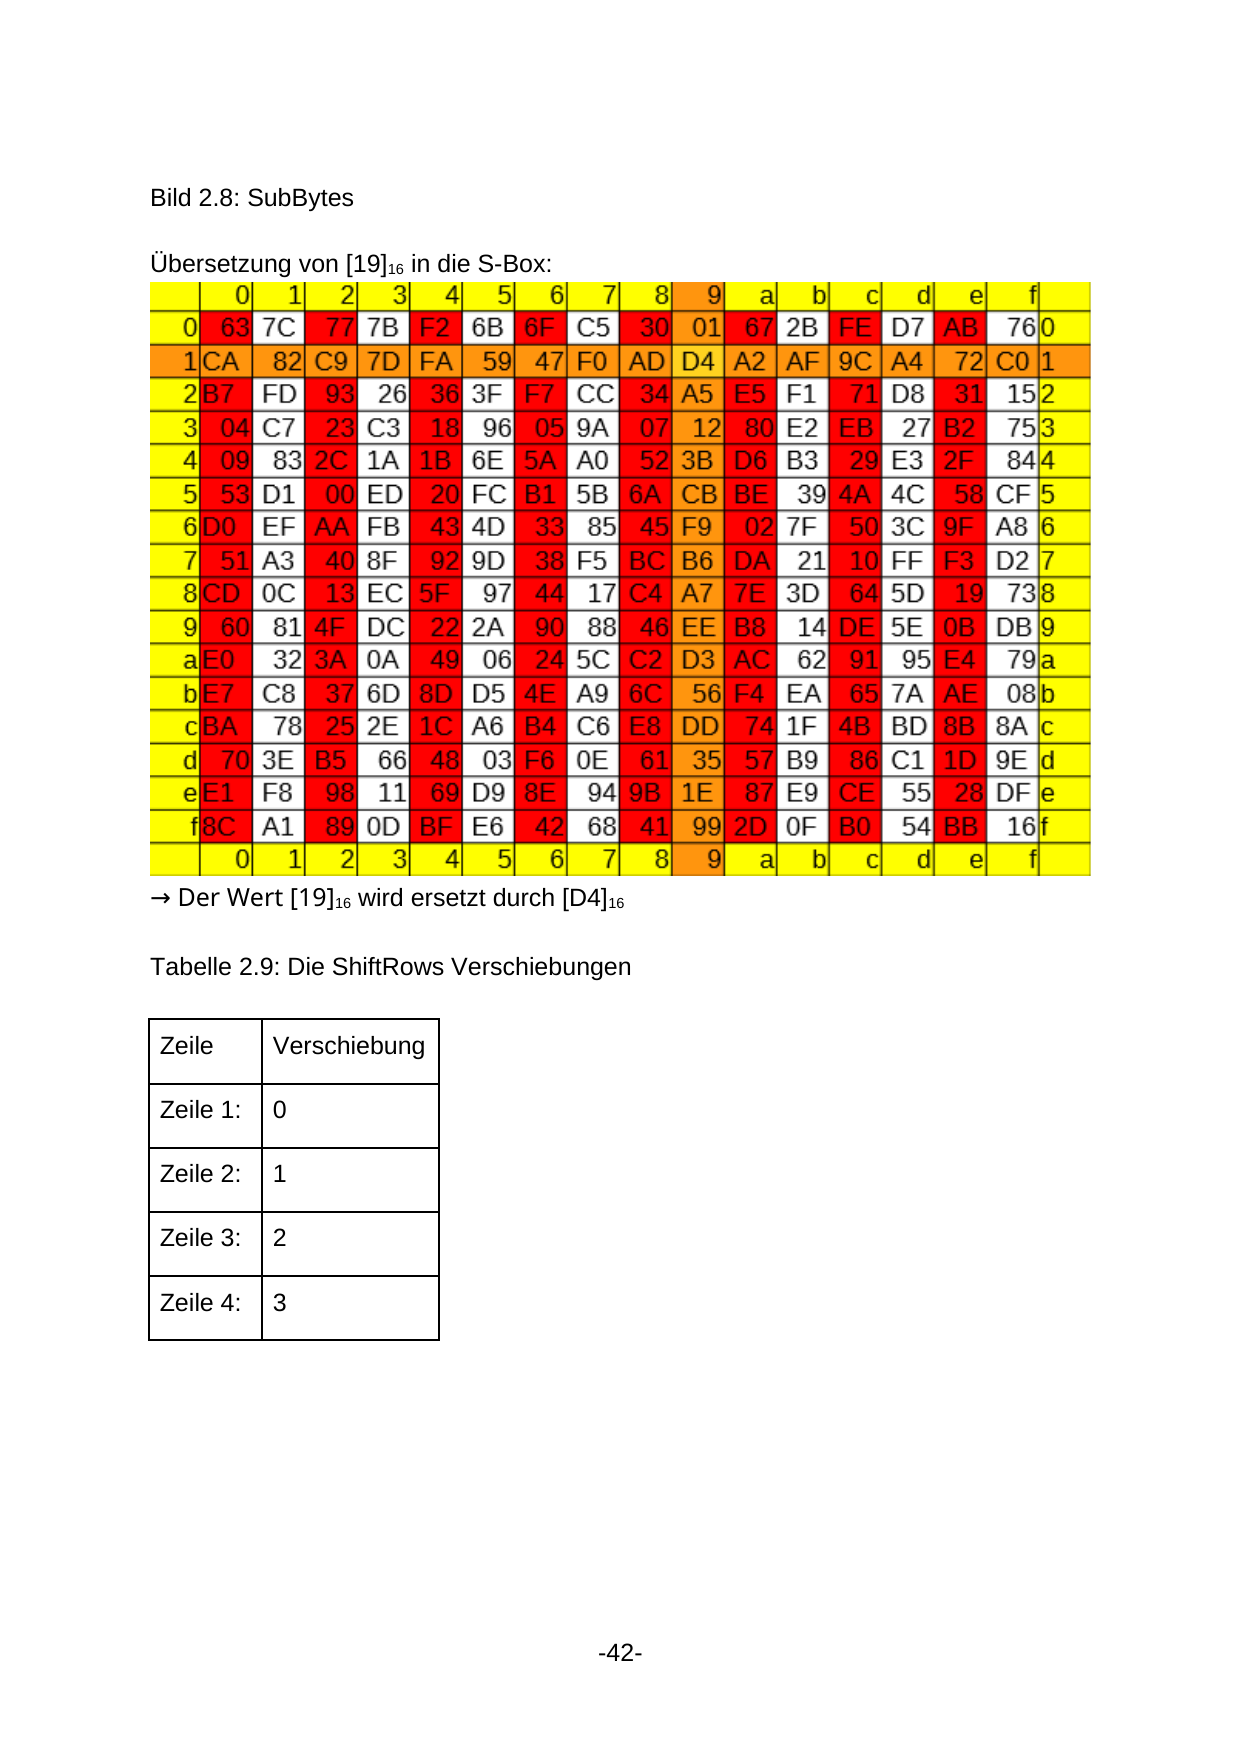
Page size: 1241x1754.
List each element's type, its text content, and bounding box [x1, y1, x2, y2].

table_cell Zeile 4: [150, 1277, 261, 1339]
text Übersetzung von [19]16 in die S-Box: [150, 249, 1090, 278]
table_cell 2 [263, 1213, 438, 1275]
table_cell 3 [263, 1277, 438, 1339]
table_cell Zeile 1: [150, 1085, 261, 1147]
table_cell 0 [263, 1085, 438, 1147]
text Bild 2.8: SubBytes [150, 183, 1090, 212]
table_header Zeile [150, 1020, 261, 1082]
text Tabelle 2.9: Die ShiftRows Verschiebungen [150, 952, 1090, 981]
picture [150, 282, 1091, 876]
table_header Verschiebung [263, 1020, 438, 1082]
table_cell 1 [263, 1149, 438, 1211]
table_cell Zeile 2: [150, 1149, 261, 1211]
text → Der Wert [19]16 wird ersetzt durch [D4]16 [150, 880, 1090, 914]
table_cell Zeile 3: [150, 1213, 261, 1275]
